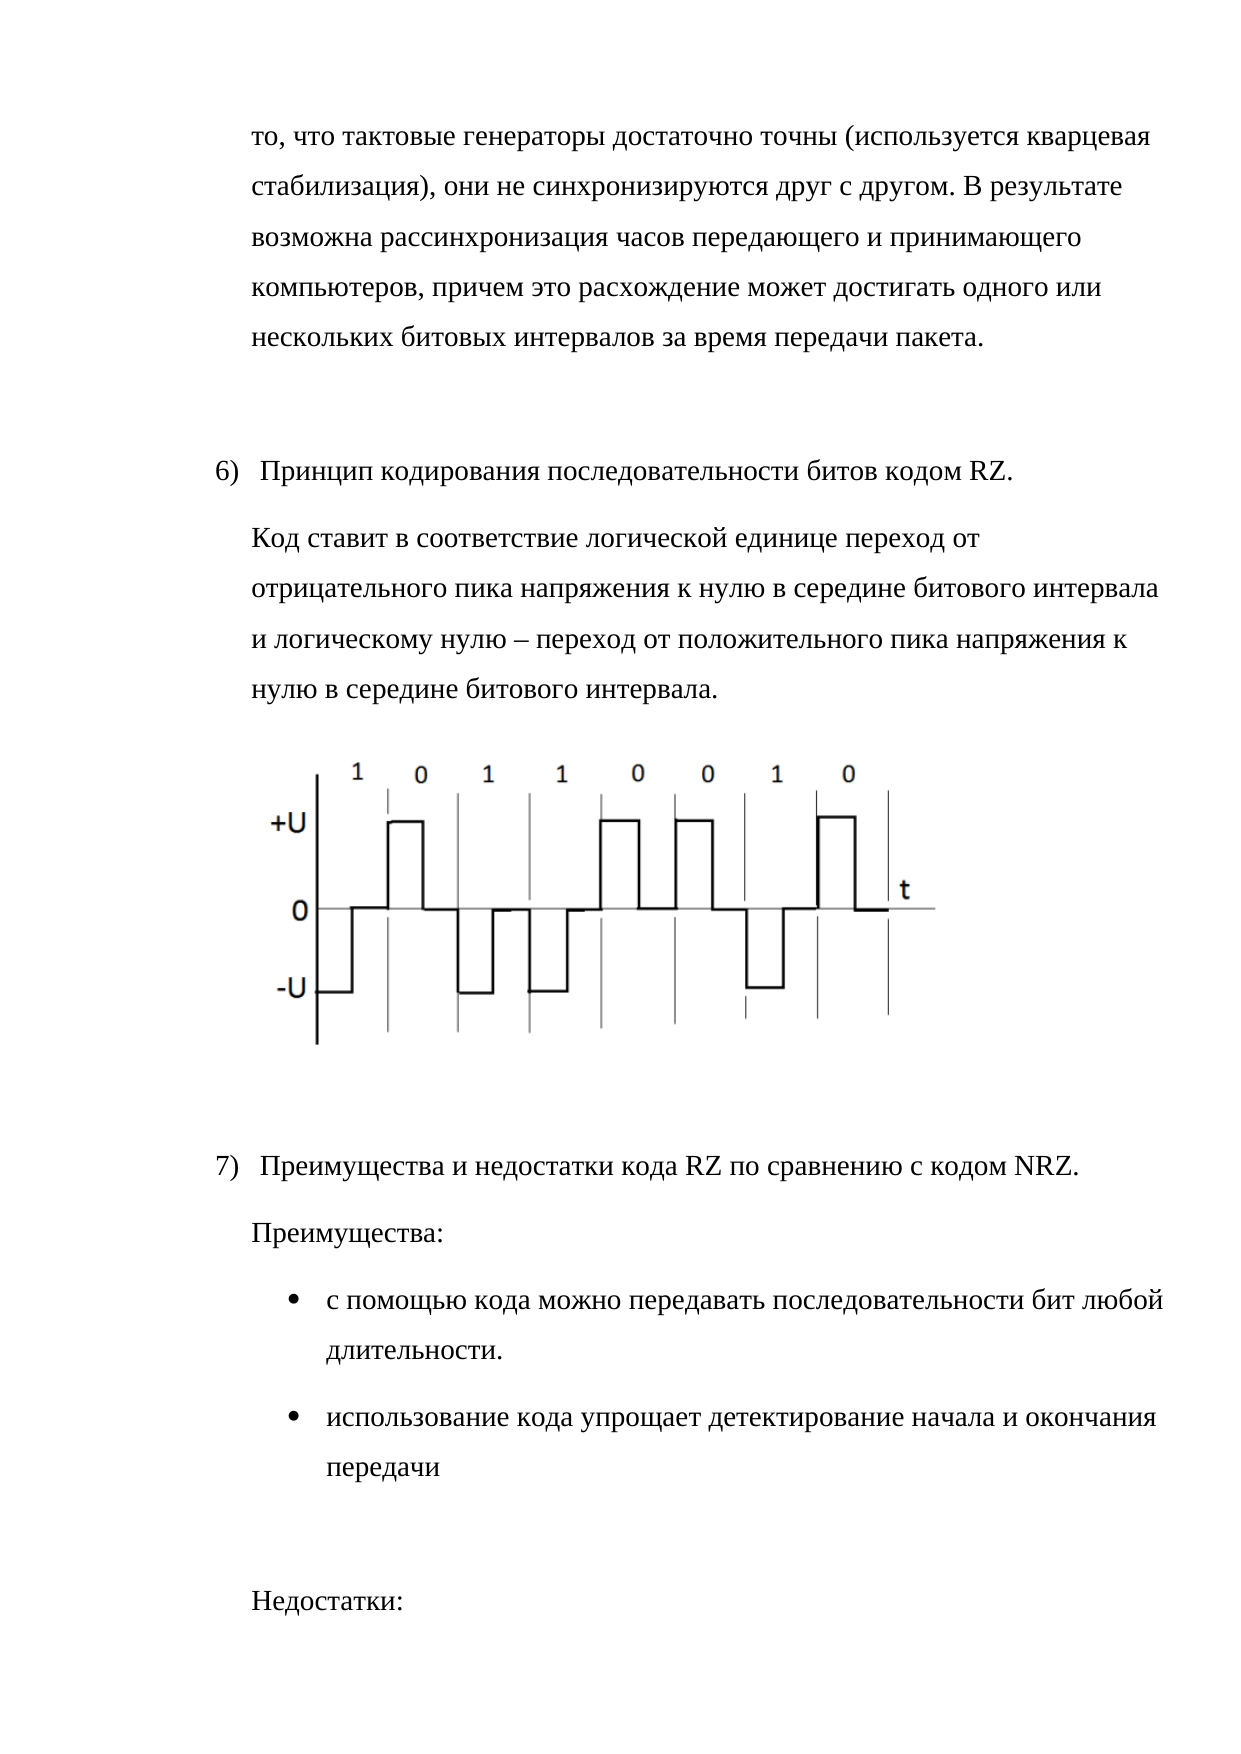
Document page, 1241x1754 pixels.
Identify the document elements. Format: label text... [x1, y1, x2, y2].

picture [251, 738, 952, 1048]
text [251, 118, 1181, 353]
text Код ставит в соответствие логической единице переход от отрицательного пика напряжения к нулю в середине битового интервала и логическому нулю – переход от положительного пика напряжения к нулю в середине битового интервала. [251, 520, 1181, 705]
list с помощью кода можно передавать последовательности бит любой длительности. [288, 1282, 1181, 1366]
text Преимущества: [251, 1215, 1181, 1248]
list Принцип кодирования последовательности битов кодом RZ. [215, 453, 1181, 487]
text Недостатки: [251, 1583, 1181, 1617]
list Преимущества и недостатки кода RZ по сравнению с кодом NRZ. [215, 1148, 1181, 1181]
list использование кода упрощает детектирование начала и окончания передачи [288, 1399, 1181, 1483]
